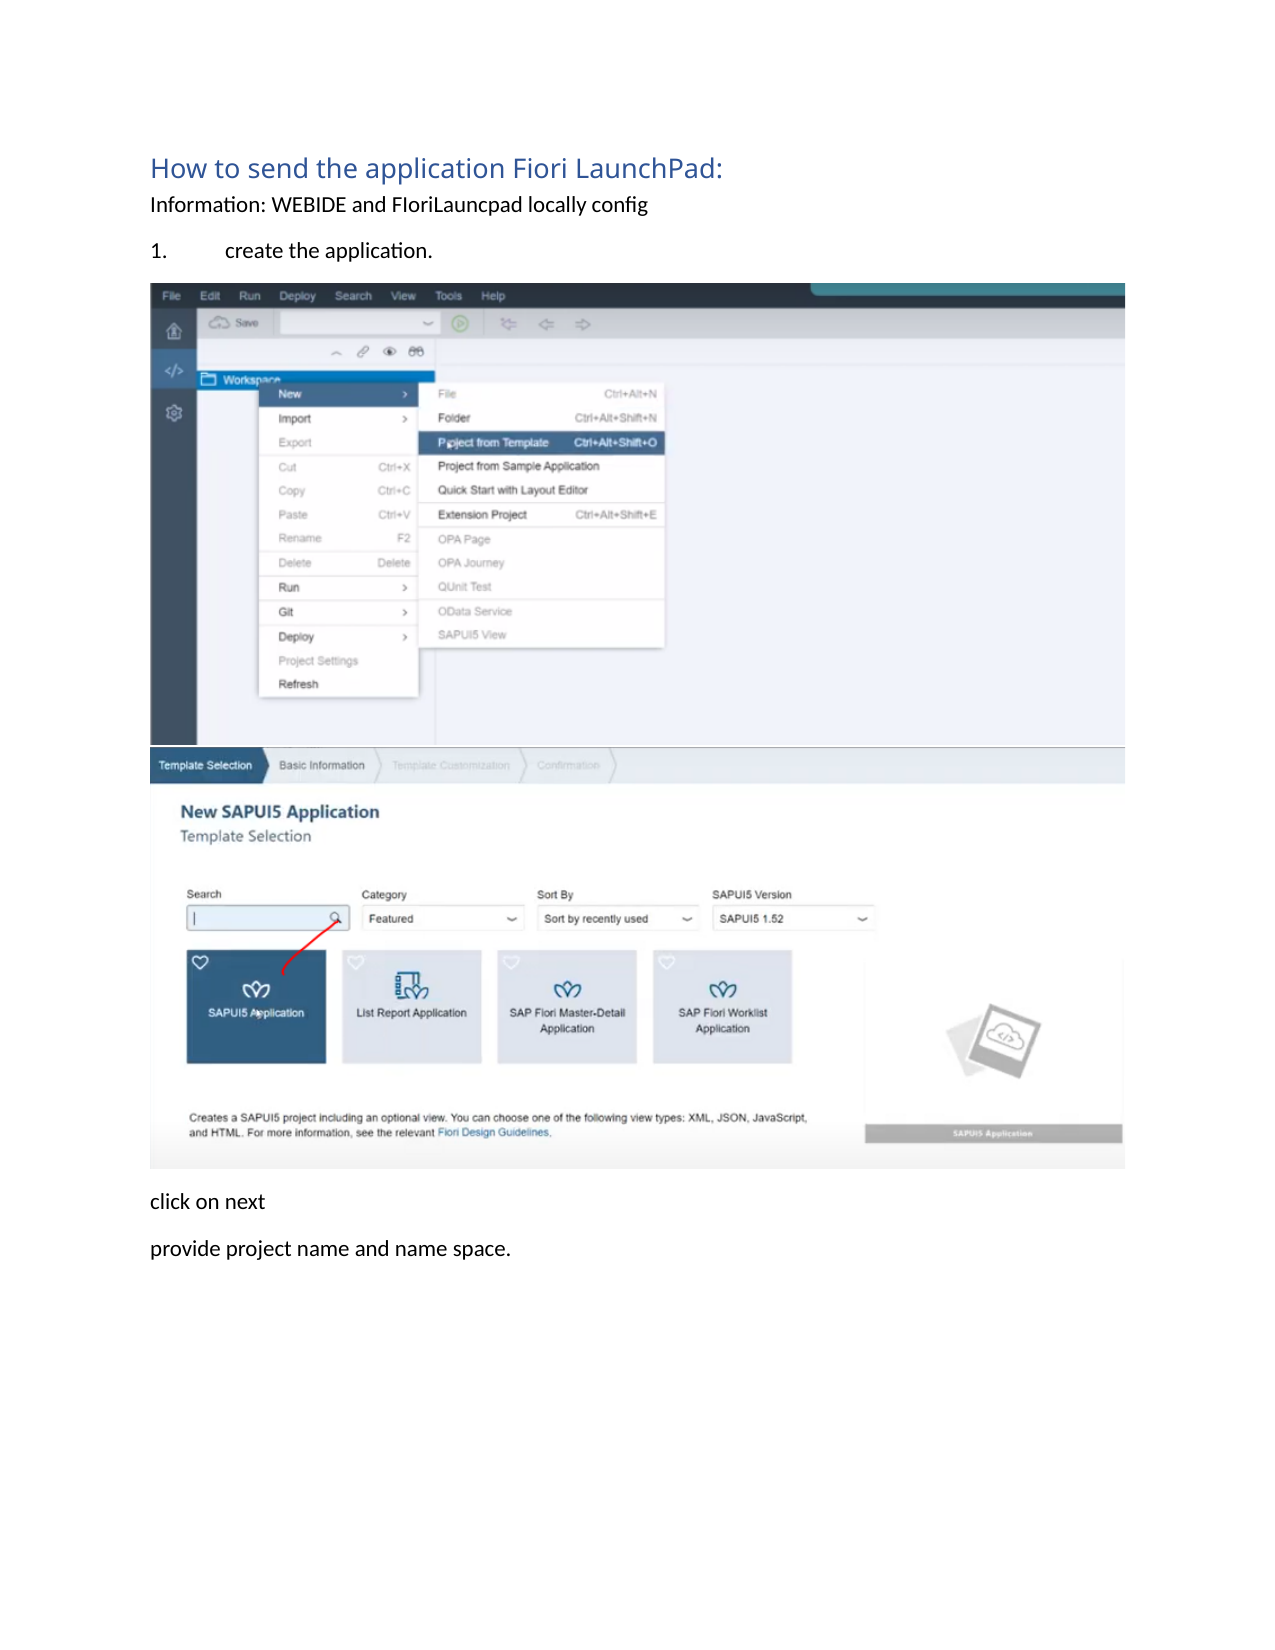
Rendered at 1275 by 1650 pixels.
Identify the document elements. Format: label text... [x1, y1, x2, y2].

text Information: WEBIDE and FIoriLauncpad locally config [150, 190, 1125, 218]
text click on next [150, 1187, 1125, 1215]
text 1. create the application. [150, 237, 1125, 265]
picture [150, 747, 1125, 1169]
text provide project name and name space. [150, 1234, 1125, 1262]
subtitle How to send the application Fiori LaunchPad: [150, 150, 1125, 187]
picture [150, 283, 1125, 745]
